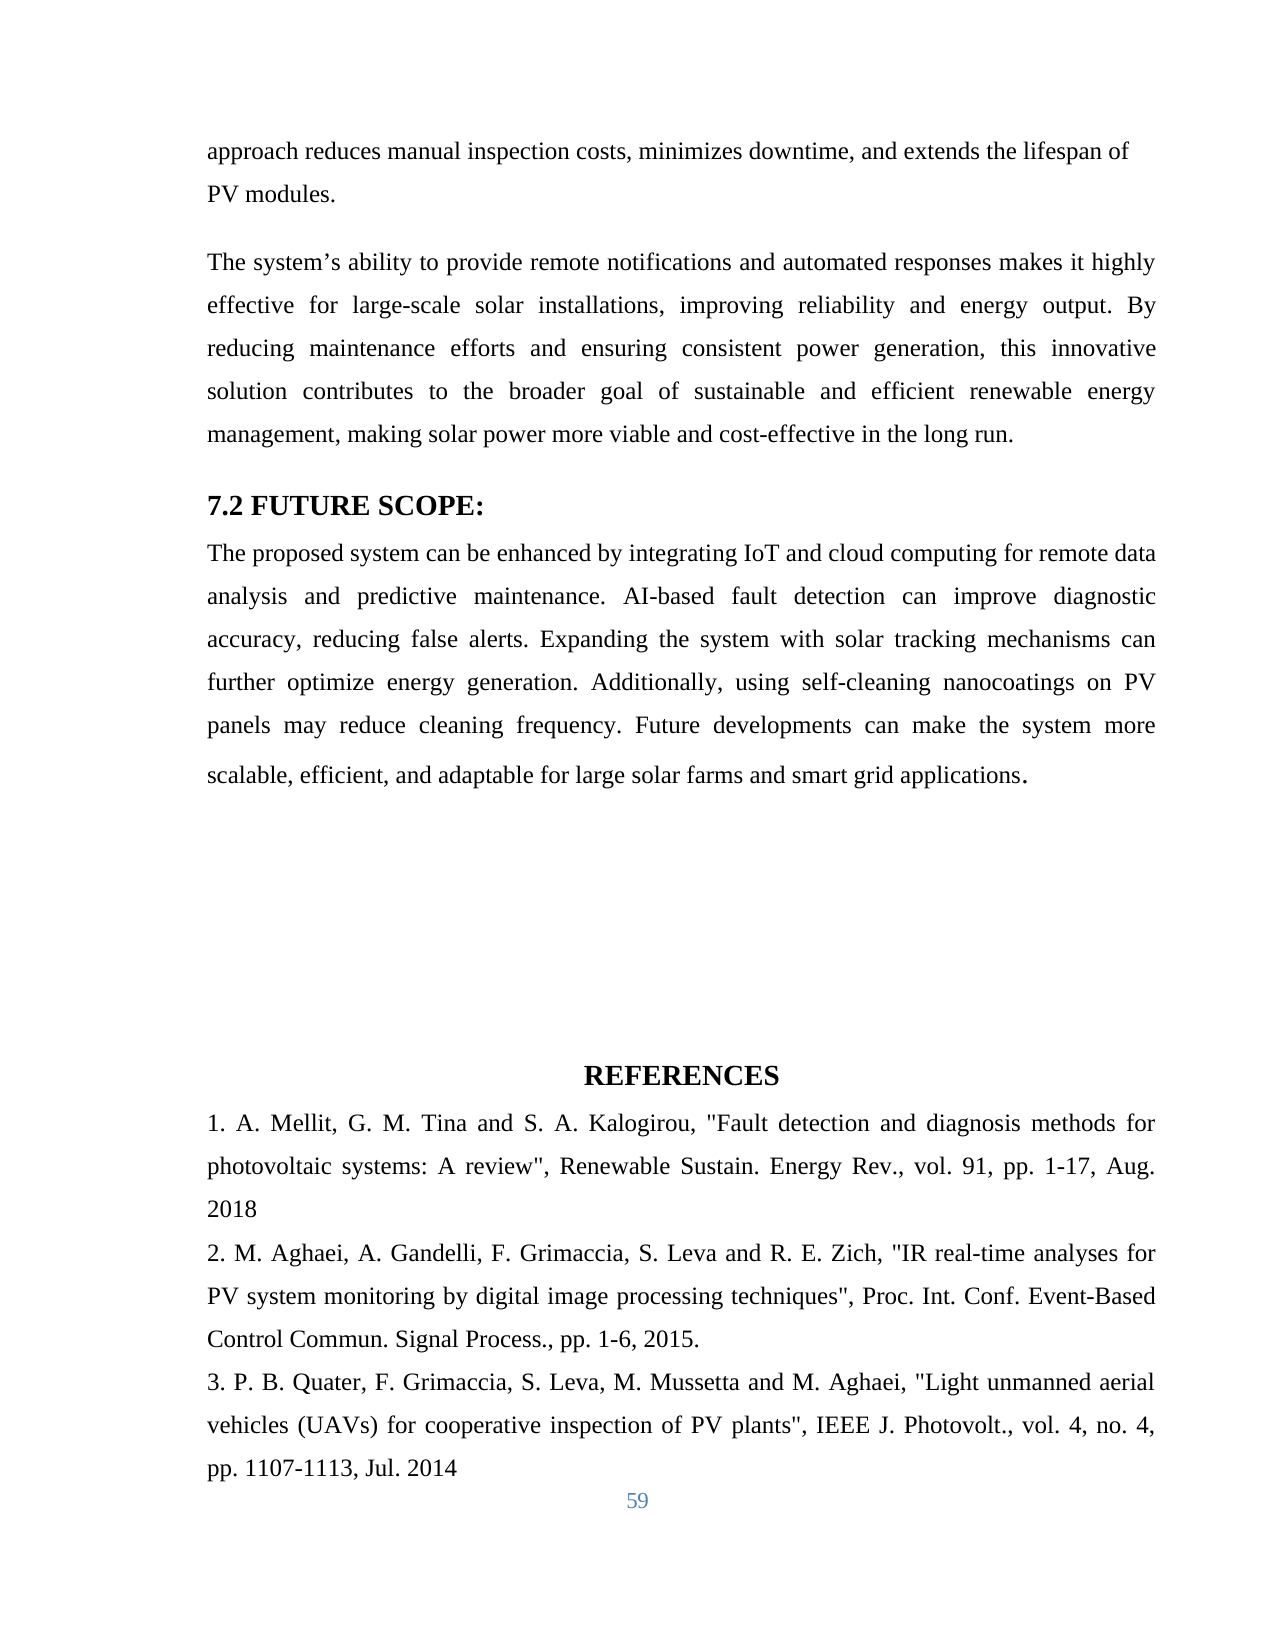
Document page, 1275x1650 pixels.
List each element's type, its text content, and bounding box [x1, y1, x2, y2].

text REFERENCES [207, 1058, 1157, 1091]
text 3. P. B. Quater, F. Grimaccia, S. Leva, M. Mussetta and M. Aghaei, "Light unmanned aerial vehicles (UAVs) for cooperative inspection of PV plants", IEEE J. Photovolt., vol. 4, no. 4, pp. 1107-1113, Jul. 2014 [207, 1367, 1157, 1482]
text 2. M. Aghaei, A. Gandelli, F. Grimaccia, S. Leva and R. E. Zich, "IR real-time analyses for PV system monitoring by digital image processing techniques", Proc. Int. Conf. Event-Based Control Commun. Signal Process., pp. 1-6, 2015. [207, 1238, 1157, 1353]
text The proposed system can be enhanced by integrating IoT and cloud computing for remote data analysis and predictive maintenance. AI-based fault detection can improve diagnostic accuracy, reducing false alerts. Expanding the system with solar tracking mechanisms can further optimize energy generation. Additionally, using self-cleaning nanocoatings on PV panels may reduce cleaning frequency. Future developments can make the system more scalable, efficient, and adaptable for large solar farms and smart grid applications. [207, 538, 1157, 789]
text The system’s ability to provide remote notifications and automated responses makes it highly effective for large-scale solar installations, improving reliability and energy output. By reducing maintenance efforts and ensuring consistent power generation, this innovative solution contributes to the broader goal of sustainable and efficient renewable energy management, making solar power more viable and cost-effective in the long run. [207, 247, 1157, 448]
text 1. A. Mellit, G. M. Tina and S. A. Kalogirou, "Fault detection and diagnosis methods for photovoltaic systems: A review", Renewable Sustain. Energy Rev., vol. 91, pp. 1-17, Aug. 2018 [207, 1108, 1157, 1223]
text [207, 136, 1157, 208]
text 7.2 FUTURE SCOPE: [207, 488, 1157, 521]
